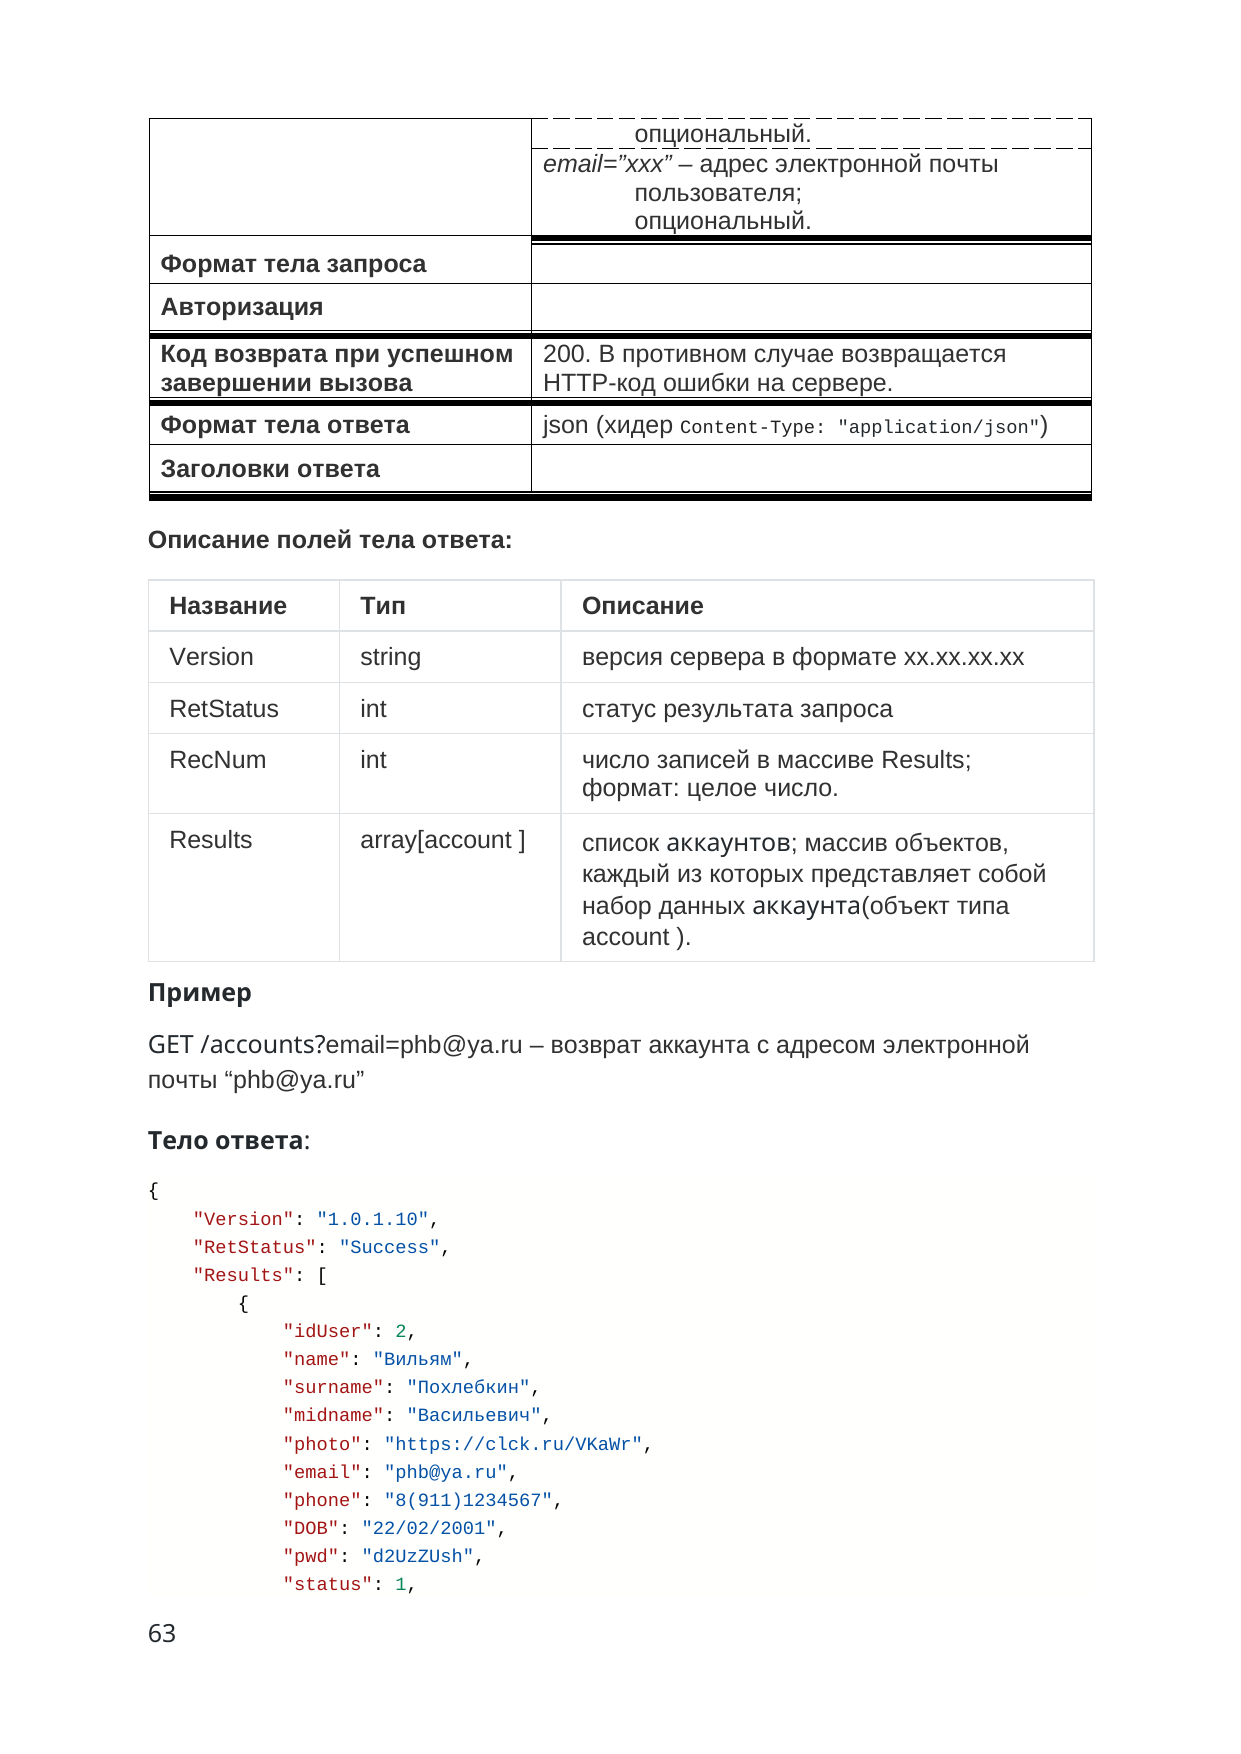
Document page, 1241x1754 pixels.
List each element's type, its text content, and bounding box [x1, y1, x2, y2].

text "surname": "Похлебкин", [148, 1371, 1093, 1399]
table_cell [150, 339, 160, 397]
table_cell array[account ] [340, 814, 560, 961]
text "RetStatus": "Success", [148, 1231, 1093, 1259]
table_cell список аккаунтов; массив объектов, каждый из которых представляет собой набор данных аккаунта(объект типа account ). [562, 814, 1093, 961]
table_cell число записей в массиве Results; формат: целое число. [562, 734, 1093, 813]
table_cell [532, 118, 634, 148]
table_cell [532, 284, 1091, 330]
table_cell Авторизация [150, 284, 531, 330]
table_cell [532, 245, 1091, 282]
table_header Описание [562, 581, 1093, 630]
table_cell Results [149, 814, 339, 961]
table_cell int [340, 734, 560, 813]
text "status": 1, [148, 1568, 1093, 1596]
text "Version": "1.0.1.10", [148, 1202, 1093, 1231]
table_header Название [149, 581, 339, 630]
table_cell Version [149, 632, 339, 682]
table_cell статус результата запроса [562, 683, 1093, 733]
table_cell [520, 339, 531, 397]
table_cell Формат тела ответа [150, 406, 531, 444]
text Тело ответа: [148, 1123, 1093, 1157]
table_cell [532, 445, 1091, 491]
table_header Тип [340, 581, 560, 630]
table_cell RetStatus [149, 683, 339, 733]
table_cell string [340, 632, 560, 682]
table_cell Формат тела запроса [150, 236, 531, 282]
text "pwd": "d2UzZUsh", [148, 1540, 1093, 1568]
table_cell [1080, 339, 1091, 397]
table_cell Заголовки ответа [150, 445, 531, 491]
text "midname": "Васильевич", [148, 1399, 1093, 1427]
table_cell email=”xxx” – адрес электронной почты пользователя; опциональный. [532, 149, 634, 235]
table_cell версия сервера в формате хх.хх.хх.хх [562, 632, 1093, 682]
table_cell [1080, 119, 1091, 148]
table_cell RecNum [149, 734, 339, 813]
text "email": "phb@ya.ru", [148, 1456, 1093, 1484]
text { [148, 1287, 1093, 1315]
table_cell int [340, 683, 560, 733]
text "idUser": 2, [148, 1315, 1093, 1343]
text "photo": "https://clck.ru/VKaWr", [148, 1427, 1093, 1456]
text Пример [148, 975, 1093, 1009]
text "DOB": "22/02/2001", [148, 1512, 1093, 1540]
text "phone": "8(911)1234567", [148, 1484, 1093, 1512]
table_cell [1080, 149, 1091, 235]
text "name": "Вильям", [148, 1343, 1093, 1371]
table_cell json (хидер Content-Type: "application/json") [532, 406, 1091, 444]
text "Results": [ [148, 1259, 1093, 1287]
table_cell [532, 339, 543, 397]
text { [148, 1174, 1093, 1202]
text Описание полей тела ответа: [148, 526, 1093, 554]
text GET /accounts?email=phb@ya.ru – возврат аккаунта с адресом электронной почты “phb@ya.ru” [148, 1026, 1093, 1093]
